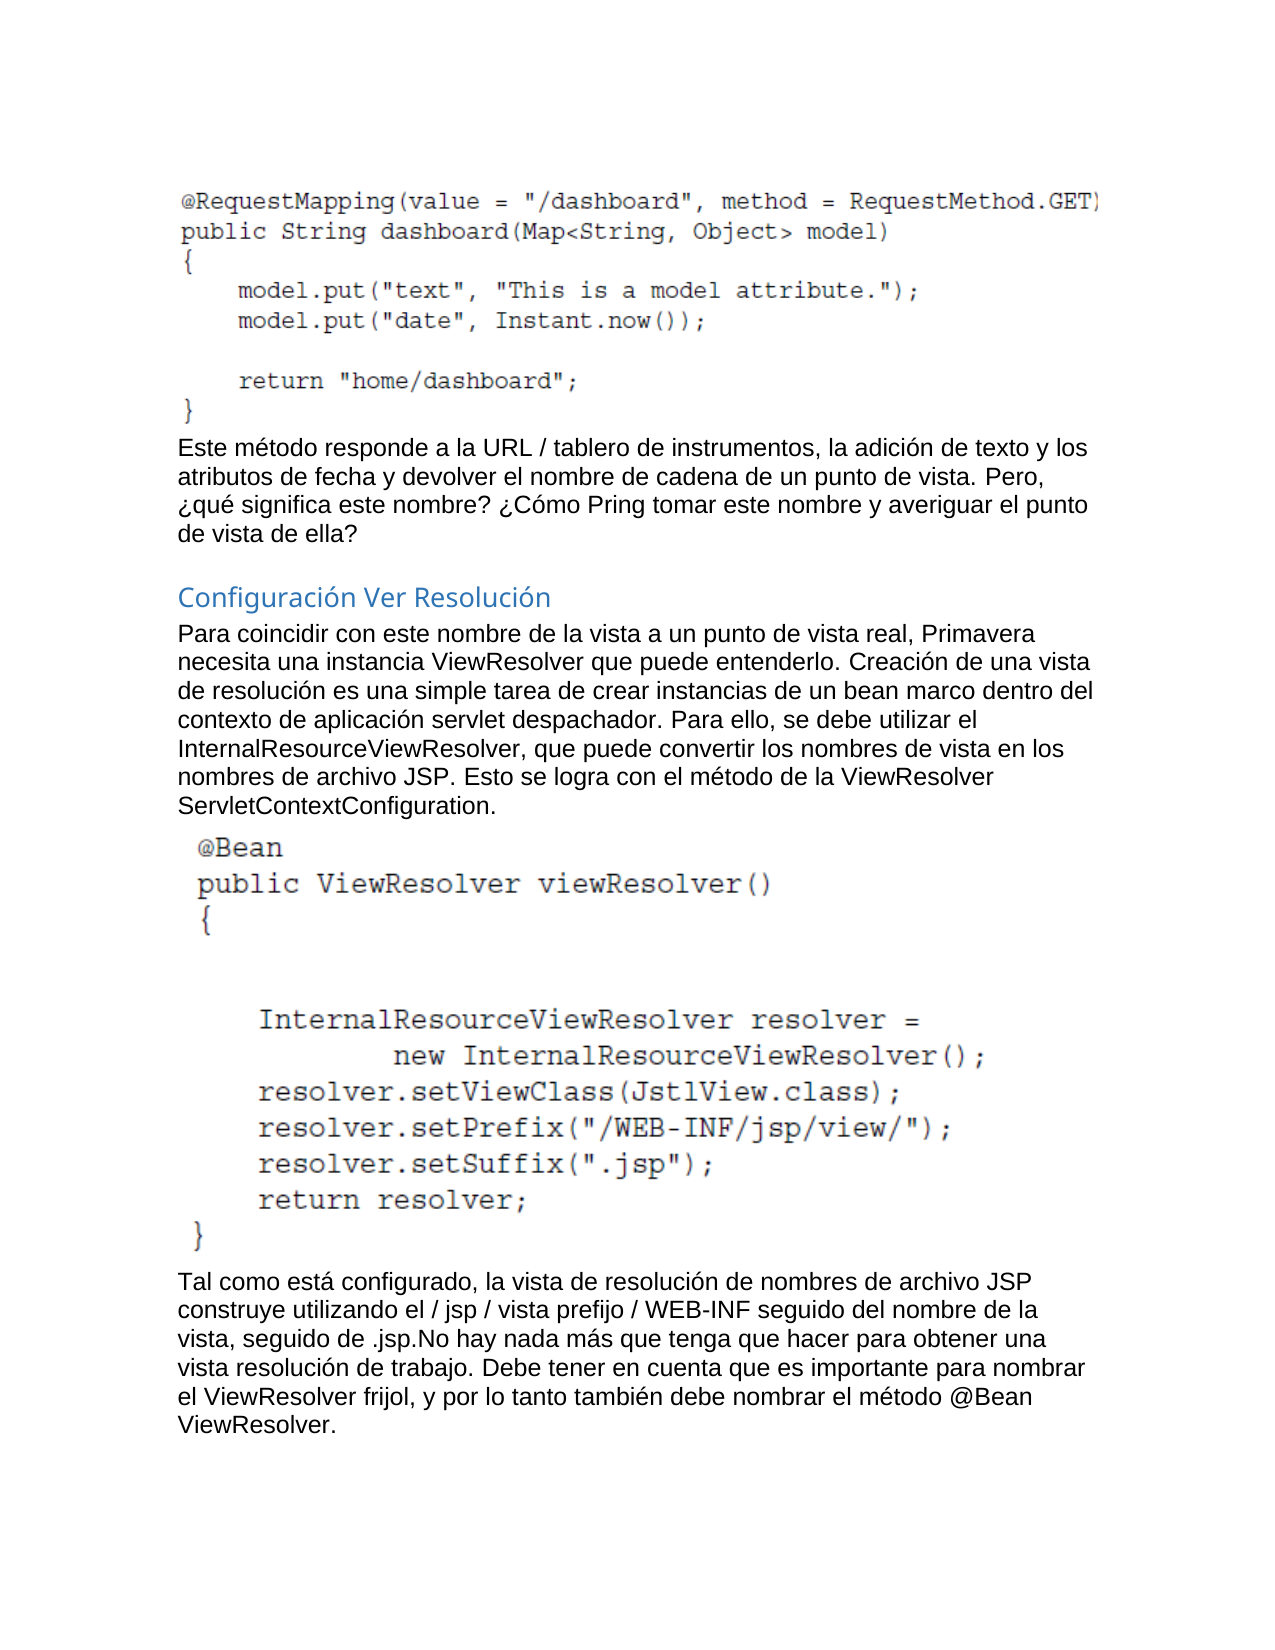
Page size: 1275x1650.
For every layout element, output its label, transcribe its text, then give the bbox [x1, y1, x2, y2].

text Para coincidir con este nombre de la vista a un punto de vista real, Primavera necesita una instancia ViewResolver que puede entenderlo. Creación de una vista de resolución es una simple tarea de crear instancias de un bean marco dentro del contexto de aplicación servlet despachador. Para ello, se debe utilizar el InternalResourceViewResolver, que puede convertir los nombres de vista en los nombres de archivo JSP. Esto se logra con el método de la ViewResolver ServletContextConfiguration. [177, 619, 1098, 820]
picture [177, 820, 996, 1267]
text Tal como está configurado, la vista de resolución de nombres de archivo JSP construye utilizando el / jsp / vista prefijo / WEB-INF seguido del nombre de la vista, seguido de .jsp.No hay nada más que tenga que hacer para obtener una vista resolución de trabajo. Debe tener en cuenta que es importante para nombrar el ViewResolver frijol, y por lo tanto también debe nombrar el método @Bean ViewResolver. [177, 1267, 1098, 1439]
picture [177, 176, 1098, 433]
subtitle Configuración Ver Resolución [177, 579, 1098, 616]
text Este método responde a la URL / tablero de instrumentos, la adición de texto y los atributos de fecha y devolver el nombre de cadena de un punto de vista. Pero, ¿qué significa este nombre? ¿Cómo Pring tomar este nombre y averiguar el punto de vista de ella? [177, 433, 1098, 548]
